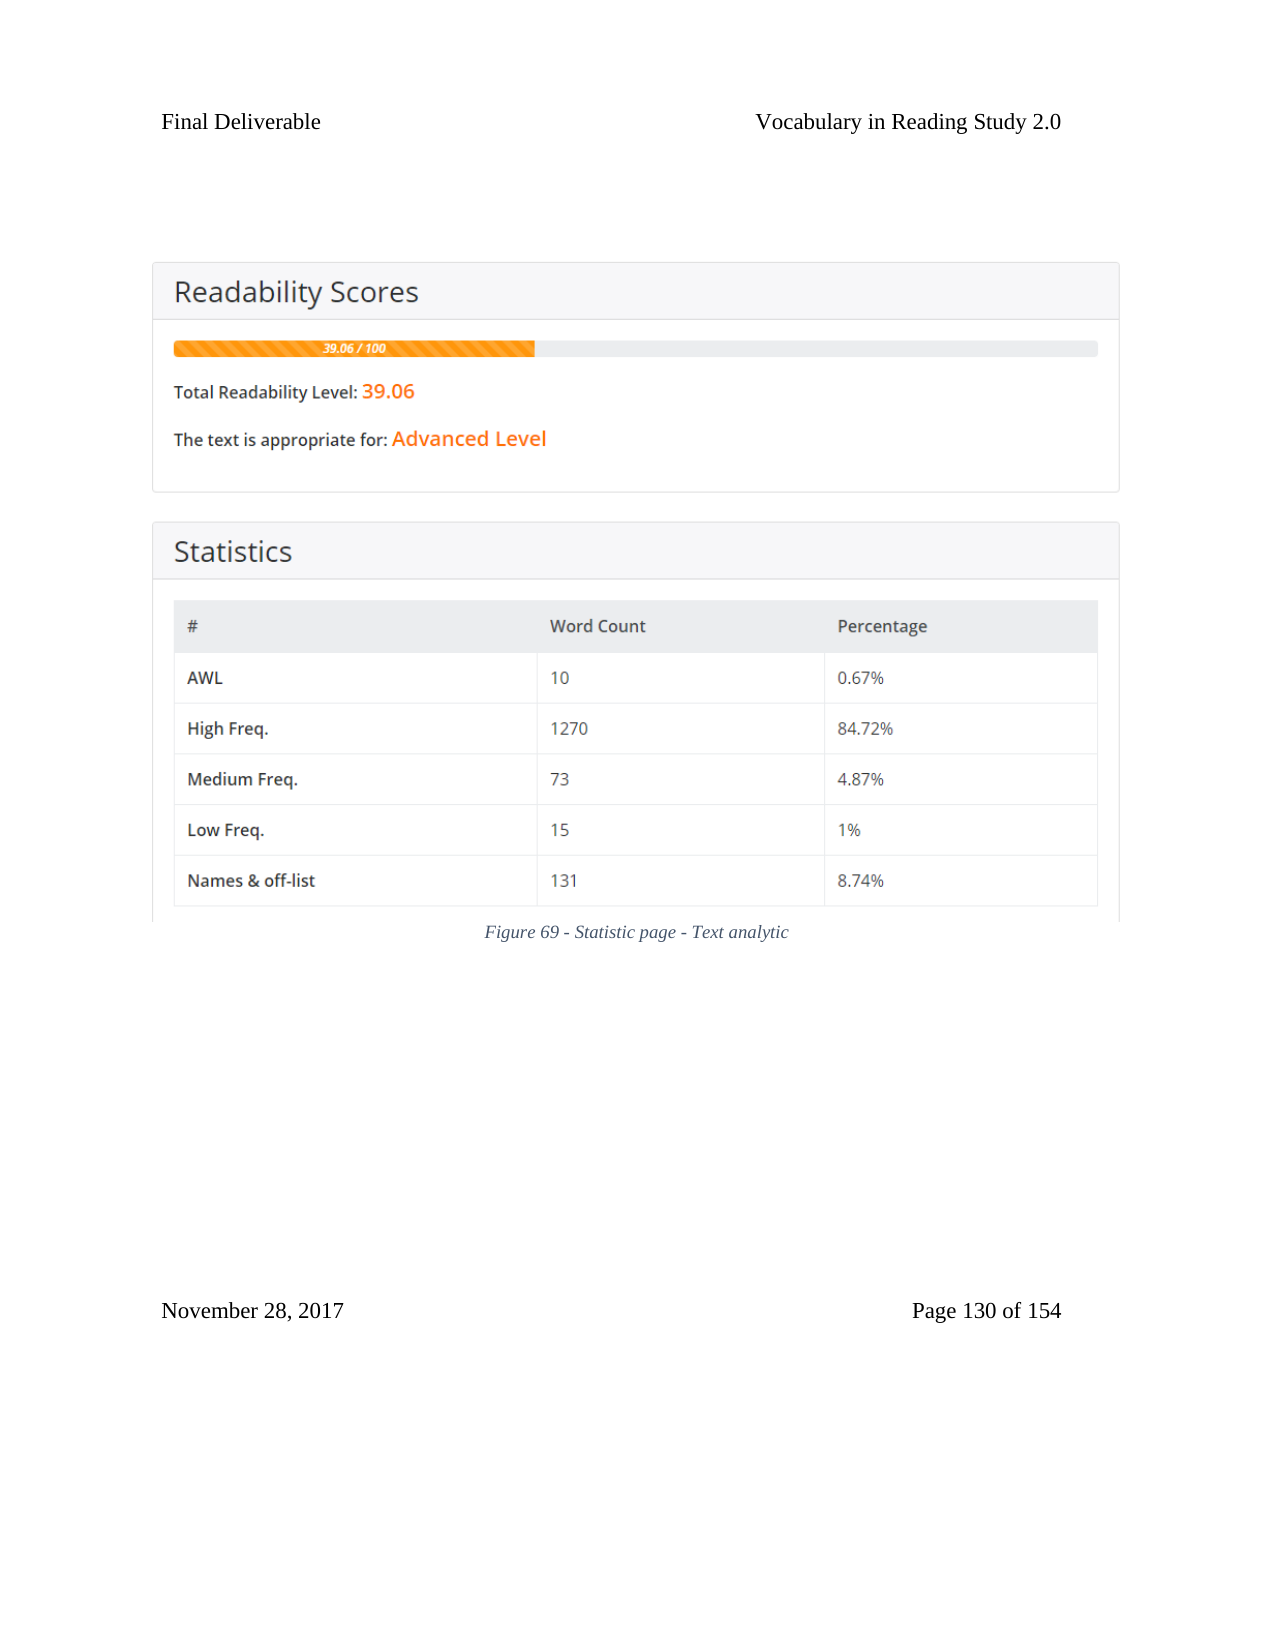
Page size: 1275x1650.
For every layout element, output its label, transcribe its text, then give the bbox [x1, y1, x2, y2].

picture [150, 235, 1125, 922]
